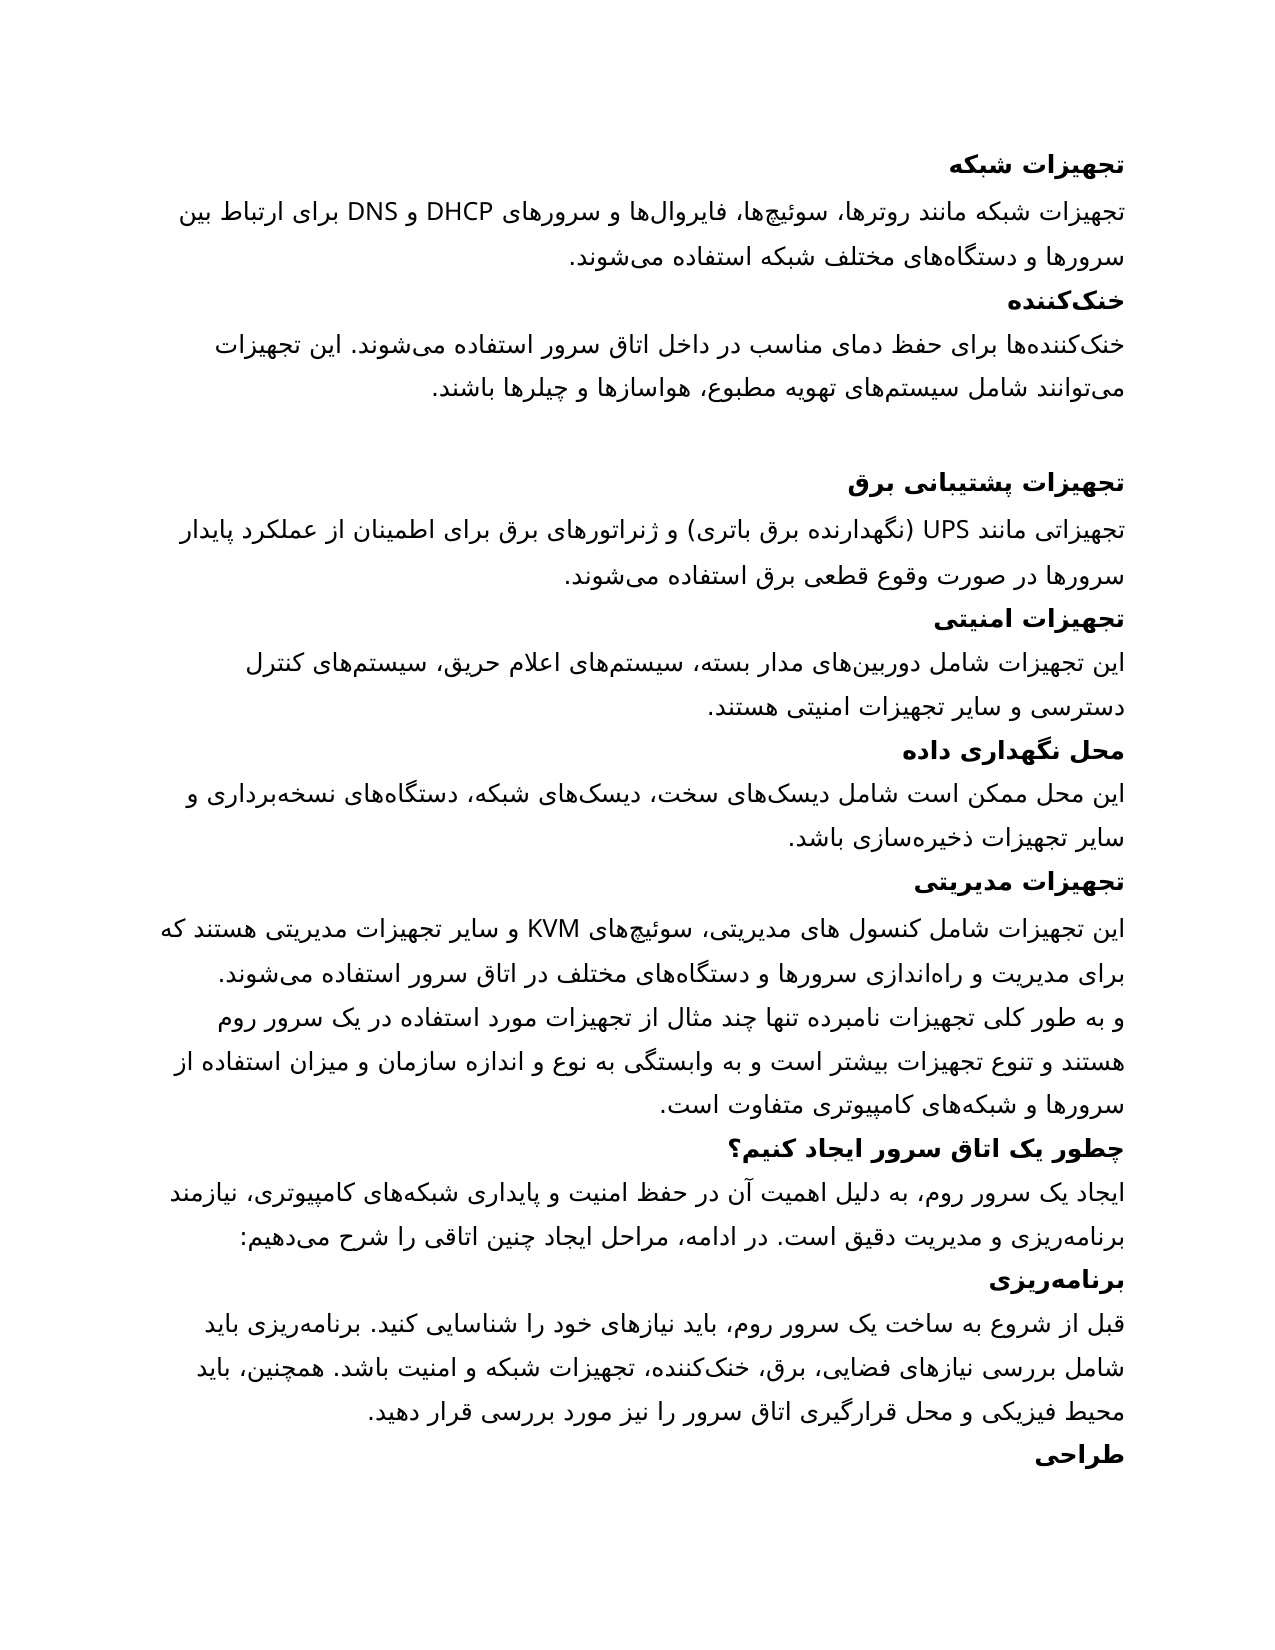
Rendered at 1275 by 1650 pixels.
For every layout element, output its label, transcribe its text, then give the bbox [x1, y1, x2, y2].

text چطور یک اتاق سرور ایجاد کنیم؟ [150, 1134, 1125, 1164]
text تجهیزات امنیتی [150, 604, 1125, 634]
text این تجهیزات شامل دوربین‌های مدار بسته، سیستم‌های اعلام حریق، سیستم‌های کنترل دسترسی و سایر تجهیزات امنیتی هستند. [150, 648, 1125, 721]
text تجهیزاتی مانند UPS (نگهدارنده برق باتری) و ژنراتورهای برق برای اطمینان از عملکرد پایدار سرورها در صورت وقوع قطعی برق استفاده می‌شوند. [150, 512, 1125, 590]
text خنک‌کننده [150, 286, 1125, 315]
text قبل از شروع به ساخت یک سرور روم، باید نیازهای خود را شناسایی کنید. برنامه‌ریزی باید شامل بررسی نیازهای فضایی، برق، خنک‌کننده، تجهیزات شبکه و امنیت باشد. همچنین، باید محیط فیزیکی و محل قرارگیری اتاق سرور را نیز مورد بررسی قرار دهید. [150, 1309, 1125, 1426]
text این تجهیزات شامل کنسول های مدیریتی، سوئیچ‌های KVM و سایر تجهیزات مدیریتی هستند که برای مدیریت و راه‌اندازی سرورها و دستگاه‌های مختلف در اتاق سرور استفاده می‌شوند. [150, 911, 1125, 989]
text تجهیزات پشتیبانی برق [150, 468, 1125, 498]
text محل نگهداری داده [150, 736, 1125, 765]
text ایجاد یک سرور روم، به دلیل اهمیت آن در حفظ امنیت و پایداری شبکه‌های کامپیوتری، نیازمند برنامه‌ریزی و مدیریت دقیق است. در ادامه، مراحل ایجاد چنین اتاقی را شرح می‌دهیم: [150, 1178, 1125, 1251]
text برنامه‌ریزی [150, 1266, 1125, 1295]
text این محل ممکن است شامل دیسک‌های سخت، دیسک‌های شبکه، دستگاه‌های نسخه‌برداری و سایر تجهیزات ذخیره‌سازی باشد. [150, 779, 1125, 852]
text تجهیزات مدیریتی [150, 867, 1125, 896]
text تجهیزات شبکه [150, 150, 1125, 179]
text خنک‌کننده‌ها برای حفظ دمای مناسب در داخل اتاق سرور استفاده می‌شوند. این تجهیزات می‌توانند شامل سیستم‌های تهویه مطبوع، هواسازها و چیلرها باشند. [150, 330, 1125, 403]
text تجهیزات شبکه مانند روترها، سوئیچ‌ها، فایروال‌ها و سرورهای DHCP و DNS برای ارتباط بین سرورها و دستگاه‌های مختلف شبکه استفاده می‌شوند. [150, 194, 1125, 272]
text و به طور کلی تجهیزات نامبرده تنها چند مثال از تجهیزات مورد استفاده در یک سرور روم هستند و تنوع تجهیزات بیشتر است و به وابستگی به نوع و اندازه سازمان و میزان استفاده از سرورها و شبکه‌های کامپیوتری متفاوت است. [150, 1003, 1125, 1120]
text طراحی [150, 1441, 1125, 1470]
